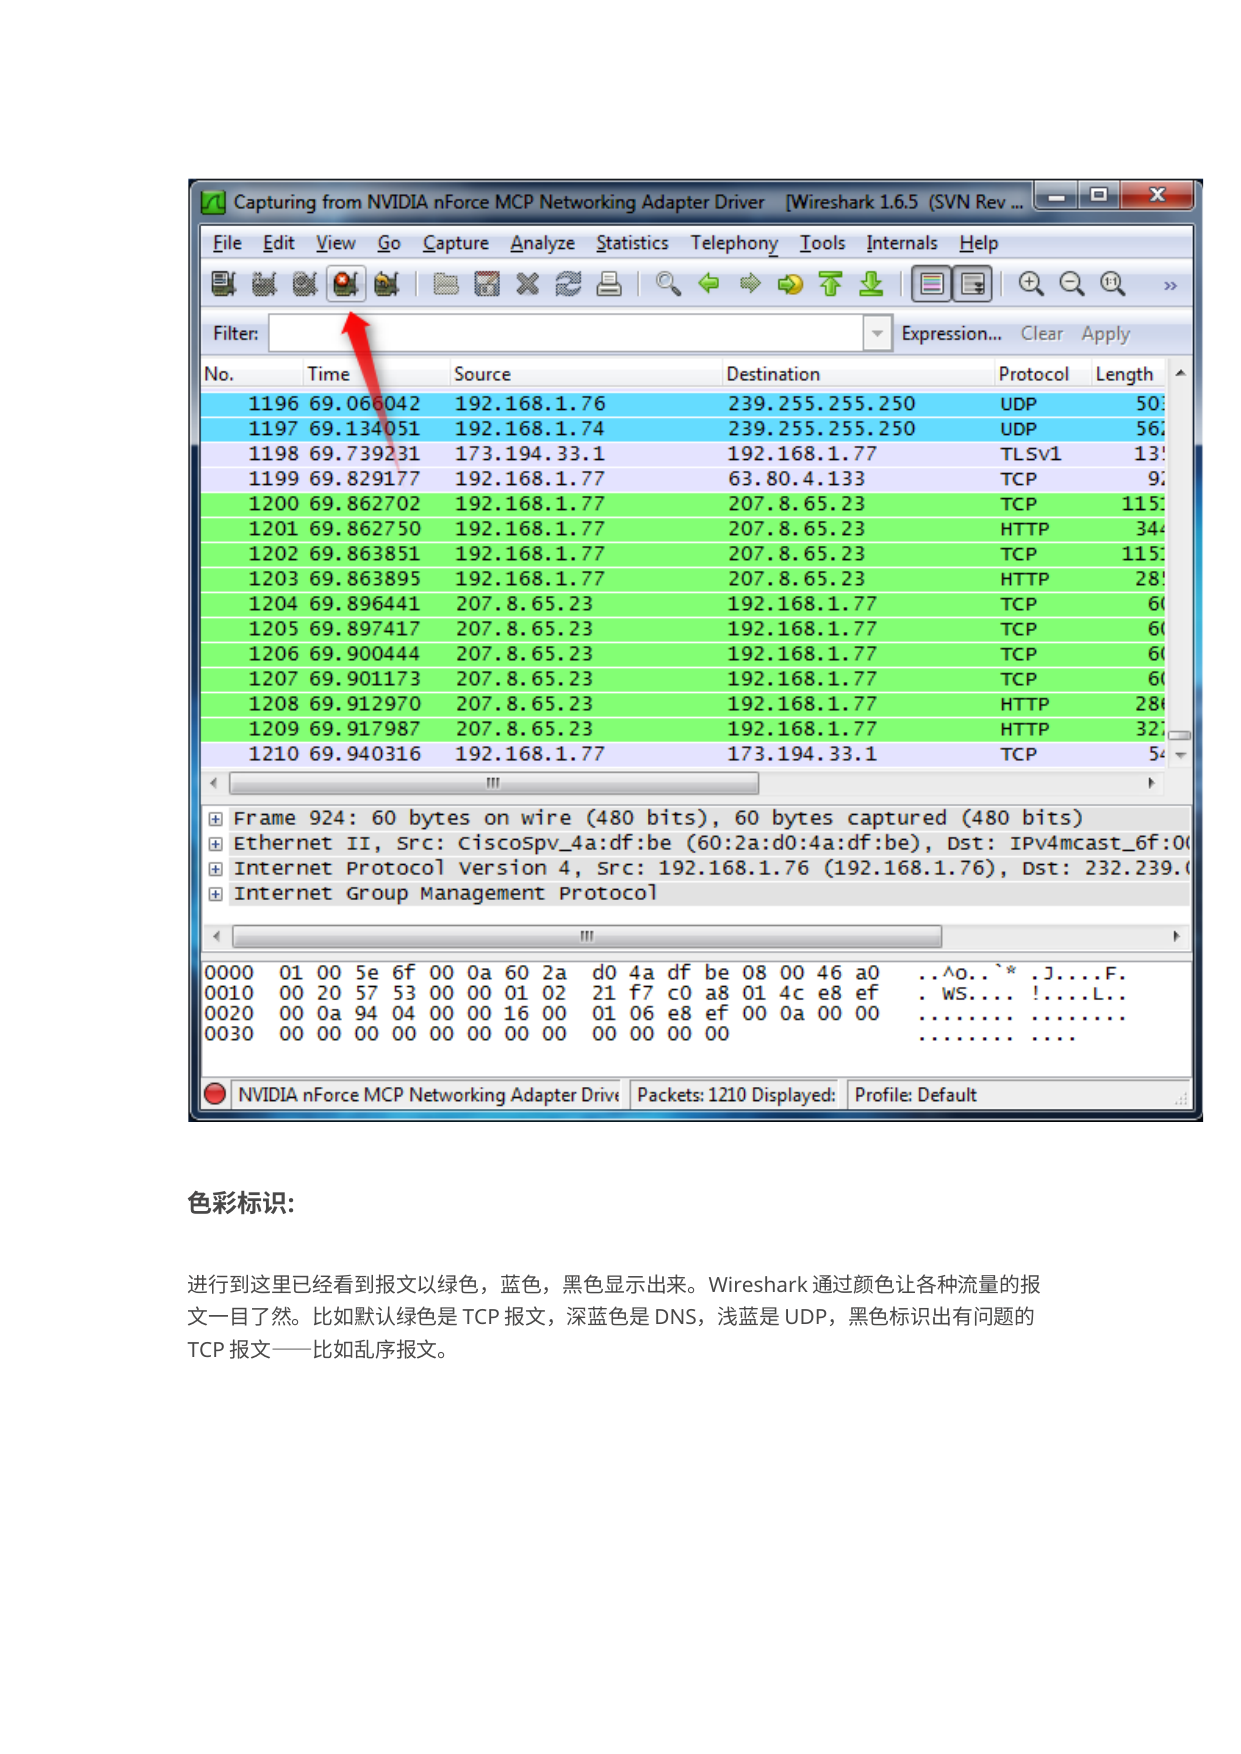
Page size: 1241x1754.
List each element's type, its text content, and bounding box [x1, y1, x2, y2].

text 进行到这里已经看到报文以绿色，蓝色，黑色显示出来。Wireshark通过颜色让各种流量的报文一目了然。比如默认绿色是TCP报文，深蓝色是DNS，浅蓝是UDP，黑色标识出有问题的TCP报文——比如乱序报文。 [187, 1267, 1053, 1364]
picture [187, 176, 1204, 1122]
text 色彩标识: [187, 1169, 1053, 1234]
